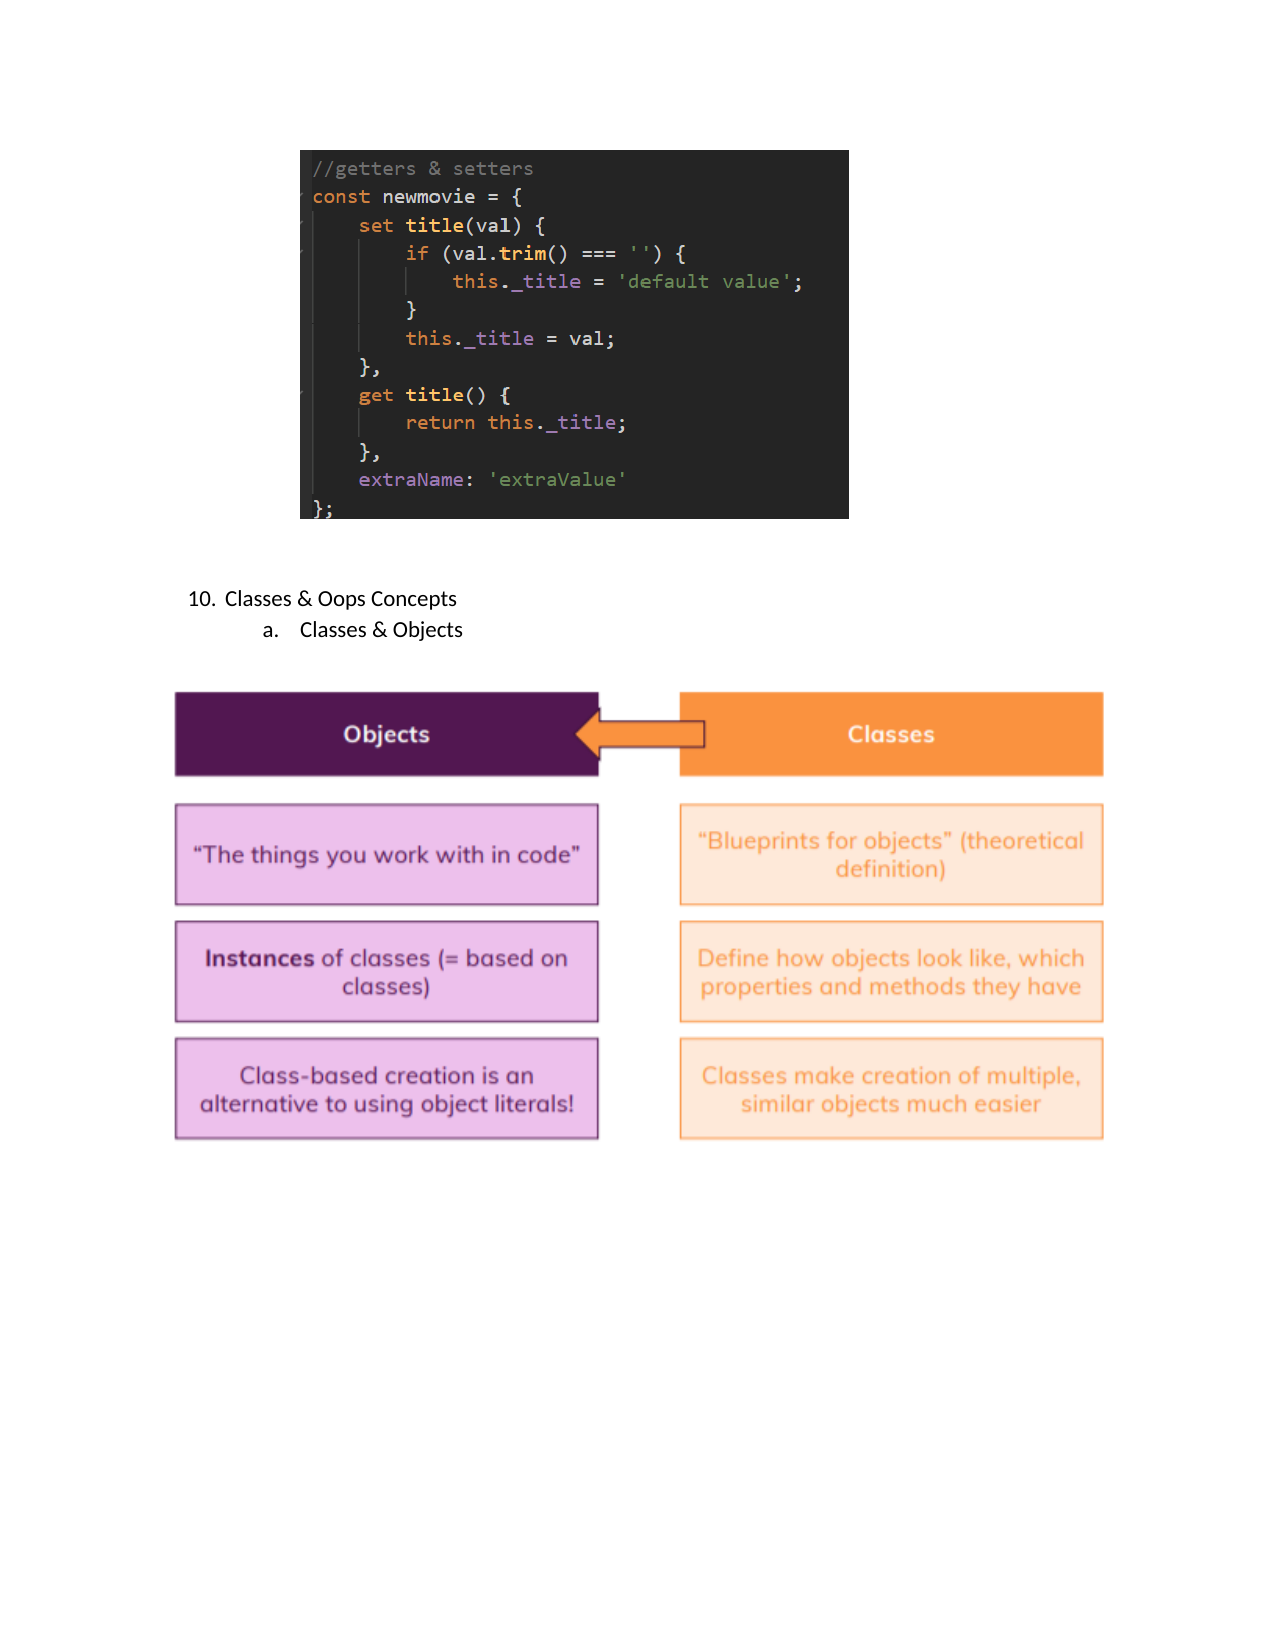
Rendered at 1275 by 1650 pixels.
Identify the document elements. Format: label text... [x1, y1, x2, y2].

list Classes & Oops Concepts [187, 584, 1125, 612]
picture [300, 150, 849, 519]
list Classes & Objects [262, 615, 1125, 643]
picture [150, 661, 1118, 1165]
